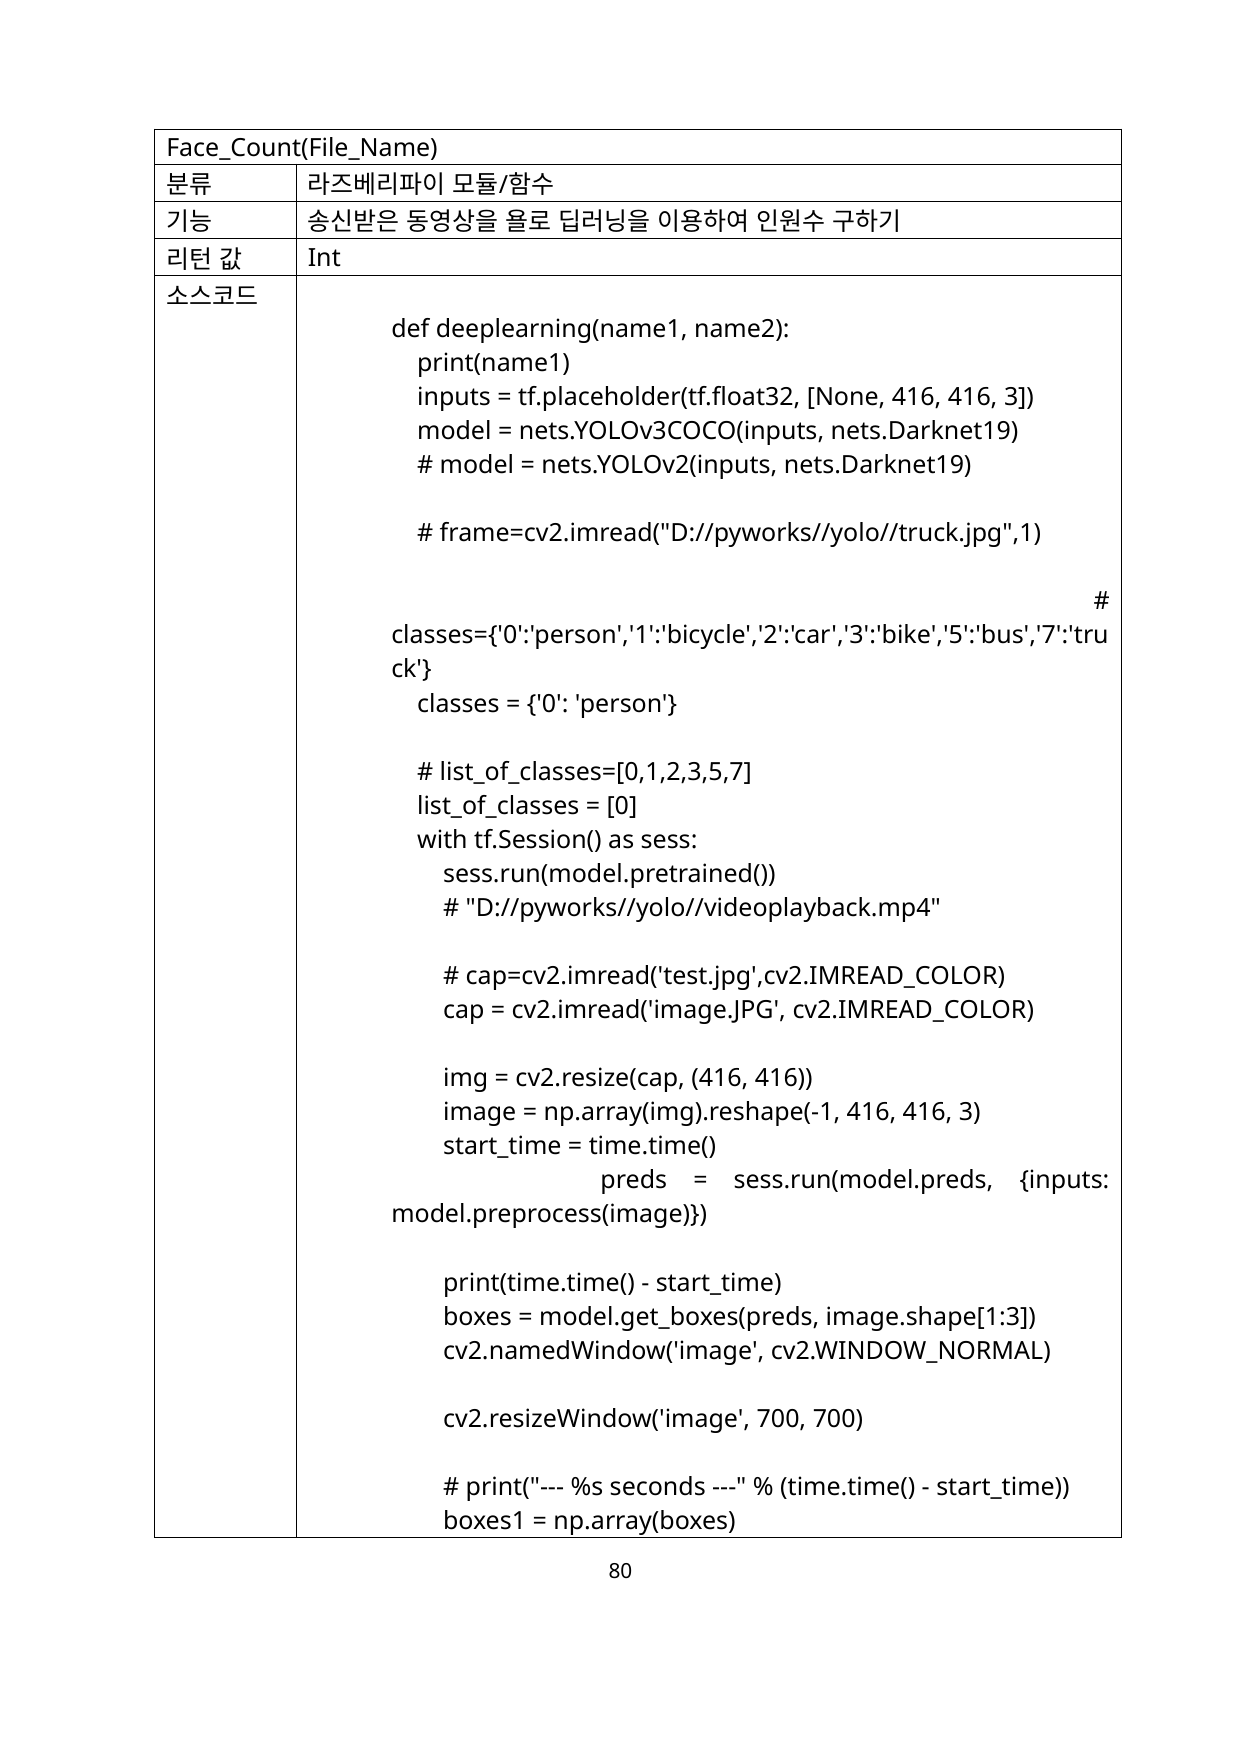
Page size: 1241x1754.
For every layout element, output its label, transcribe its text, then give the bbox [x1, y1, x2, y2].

table_cell Int [297, 239, 1121, 275]
table_header Face_Count(File_Name) [155, 130, 1121, 163]
table_cell 분류 [155, 165, 296, 201]
table_cell 송신받은 동영상을 욜로 딥러닝을 이용하여 인원수 구하기 [297, 202, 1121, 238]
table_cell 기능 [155, 202, 296, 238]
table_cell 소스코드 [155, 276, 296, 1537]
table_cell 리턴 값 [155, 239, 296, 275]
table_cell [297, 276, 1121, 1537]
table_cell 라즈베리파이 모듈/함수 [297, 165, 1121, 201]
